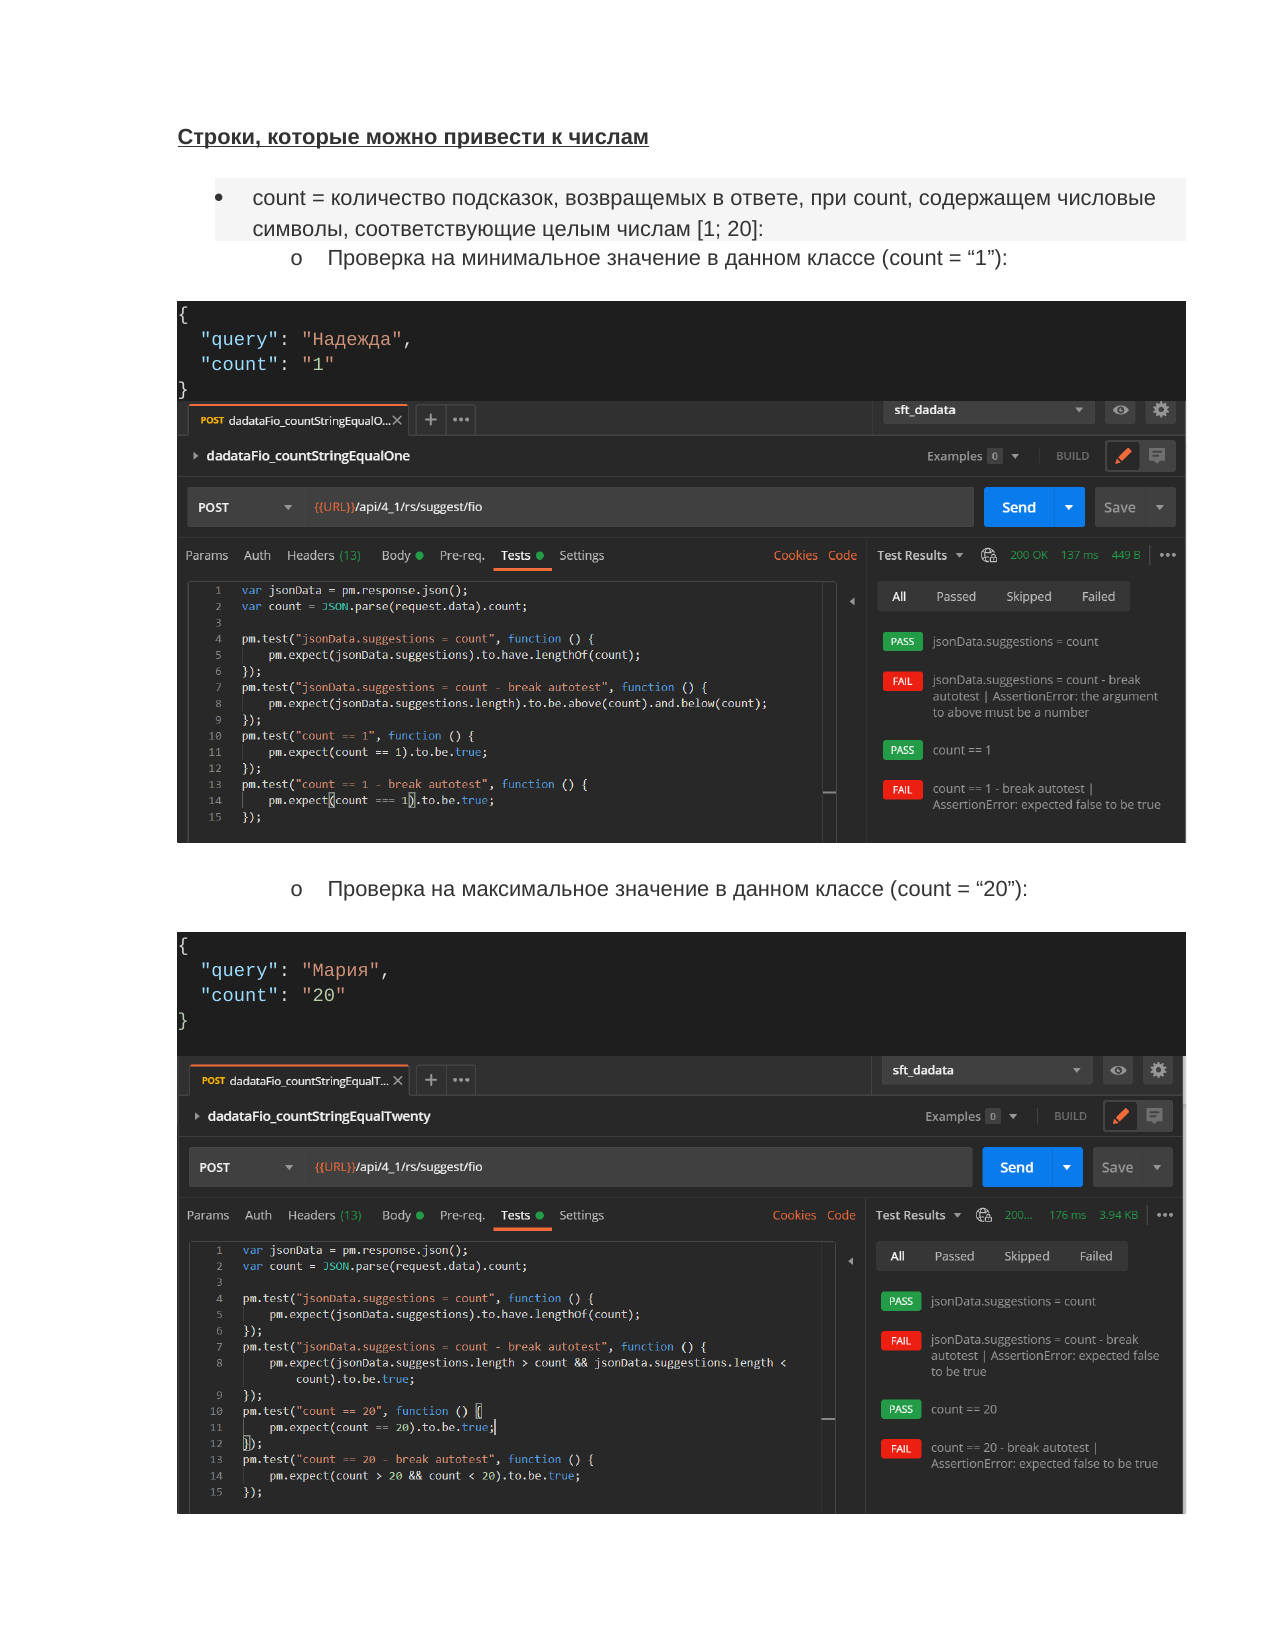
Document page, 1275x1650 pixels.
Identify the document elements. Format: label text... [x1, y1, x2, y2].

picture [177, 1056, 1187, 1514]
text Строки, которые можно привести к числам [177, 118, 1186, 149]
text } [177, 376, 1186, 401]
text { [177, 932, 1186, 957]
text } [177, 1007, 1186, 1032]
text "query": "Мария", [177, 957, 1186, 982]
picture [177, 401, 1187, 843]
list Проверка на максимальное значение в данном классе (count = “20”): [290, 871, 1186, 903]
text "query": "Надежда", [177, 326, 1186, 351]
text "count": "20" [177, 982, 1186, 1007]
text { [177, 301, 1186, 326]
list count = количество подсказок, возвращемых в ответе, при count, содержащем числовые символы, соответствующие целым числам [1; 20]: [215, 178, 1186, 241]
list Проверка на минимальное значение в данном классе (count = “1”): [290, 241, 1186, 272]
text "count": "1" [177, 351, 1186, 376]
